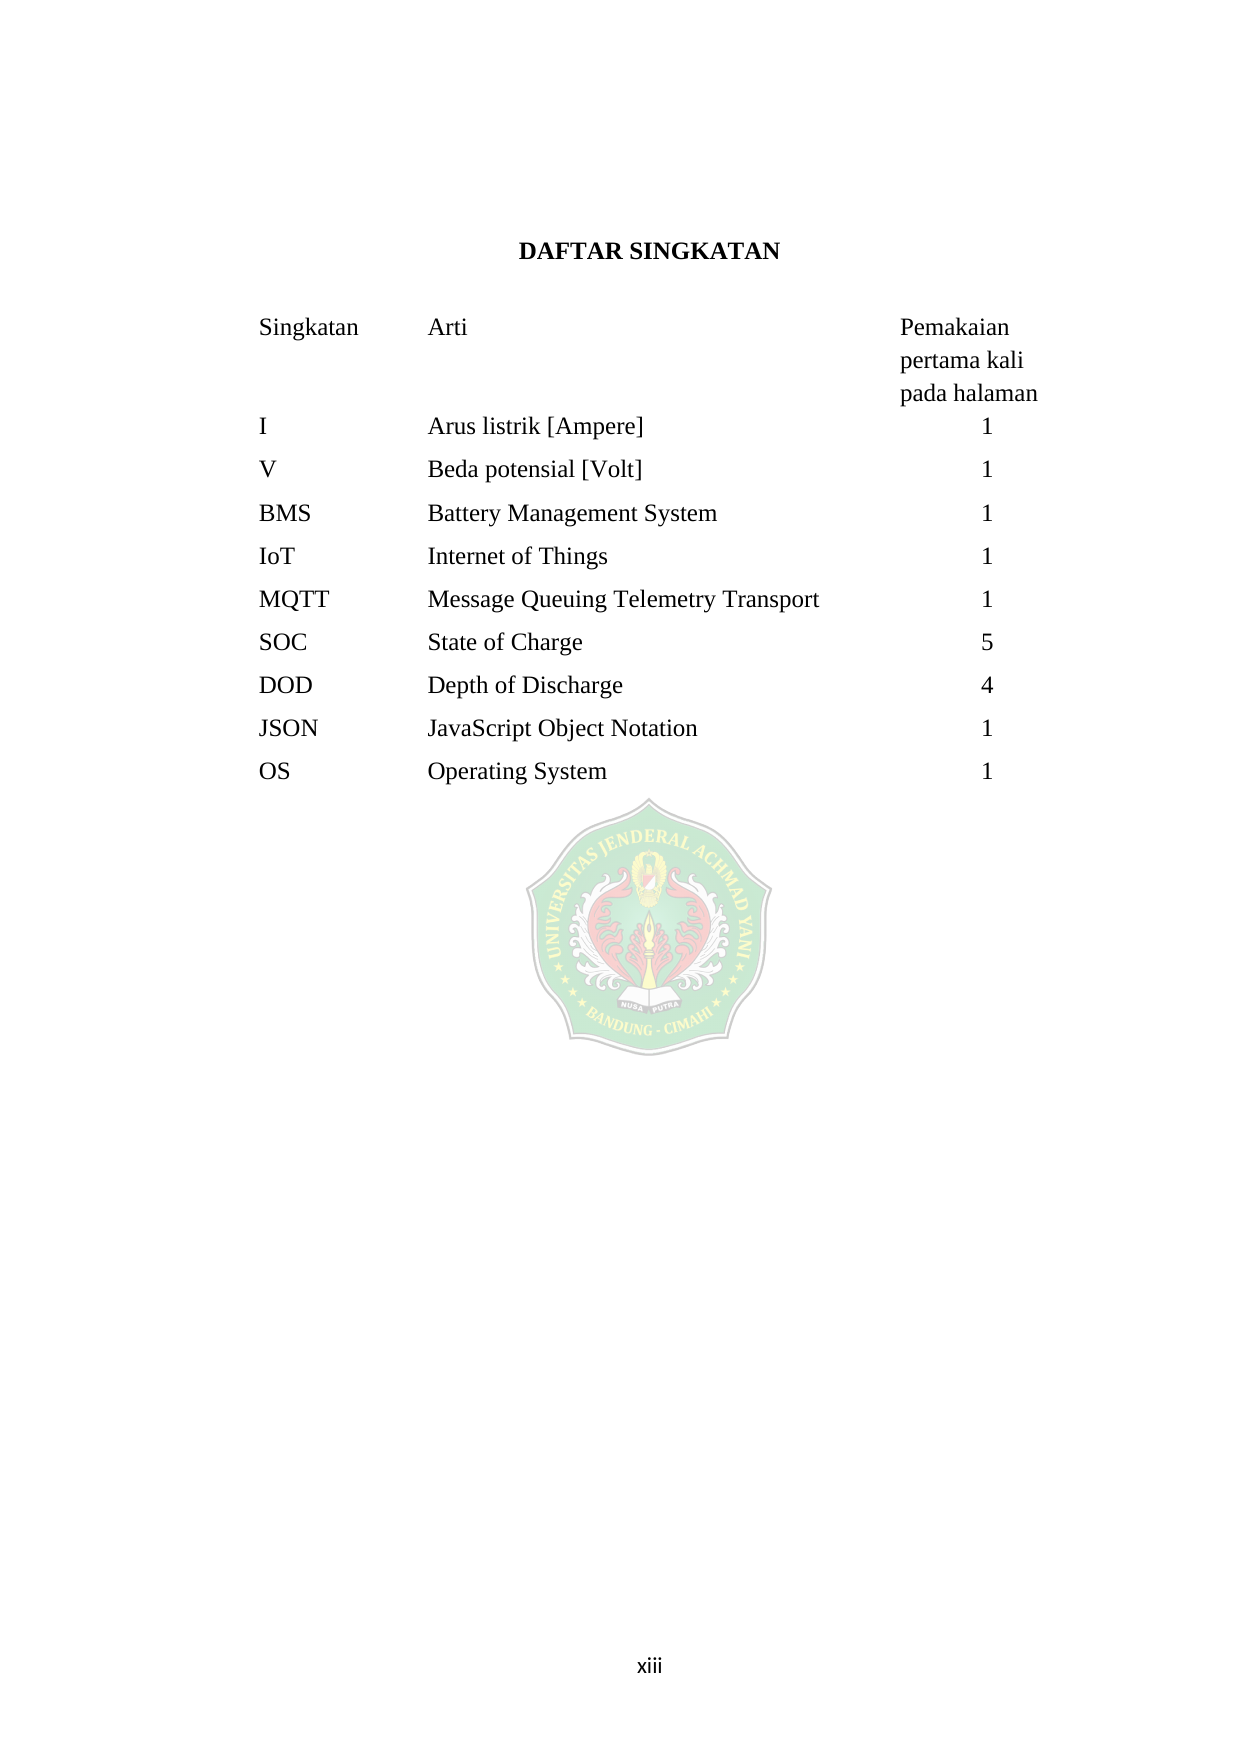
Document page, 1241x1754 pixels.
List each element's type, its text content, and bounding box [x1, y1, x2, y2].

table_header Arti [416, 313, 888, 411]
table_header Singkatan [248, 313, 416, 411]
table_header Pemakaian pertama kali pada halaman [889, 313, 1086, 411]
table_cell 1 1 1 1 1 5 4 1 1 [889, 411, 1086, 1266]
table_cell Arus listrik [Ampere] Beda potensial [Volt] Battery Management System Internet of Things Message Queuing Telemetry Transport State of Charge Depth of Discharge JavaScript Object Notation Operating System [416, 411, 888, 1266]
text DAFTAR SINGKATAN [236, 236, 1063, 265]
table_cell I V BMS IoT MQTT SOC DOD JSON OS [248, 411, 416, 1266]
